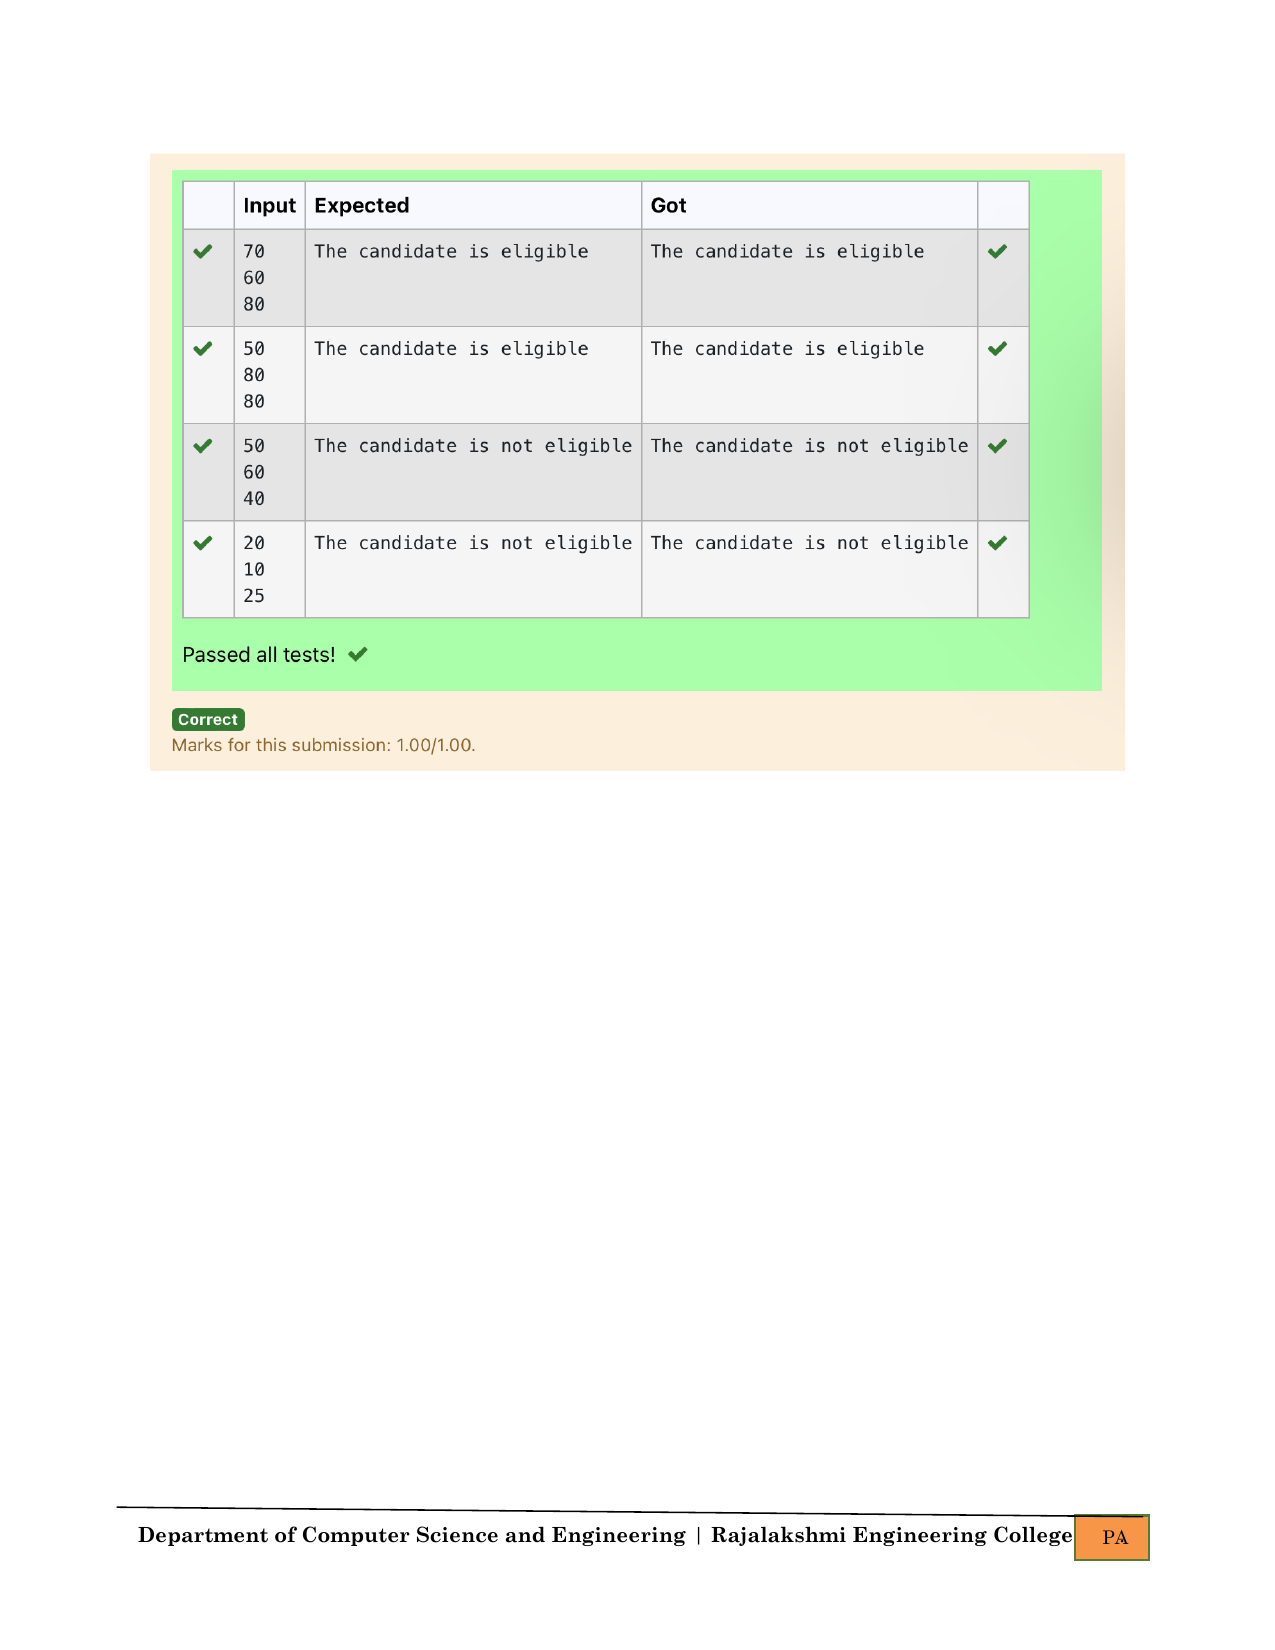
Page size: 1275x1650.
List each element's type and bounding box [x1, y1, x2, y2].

picture [150, 150, 1125, 771]
